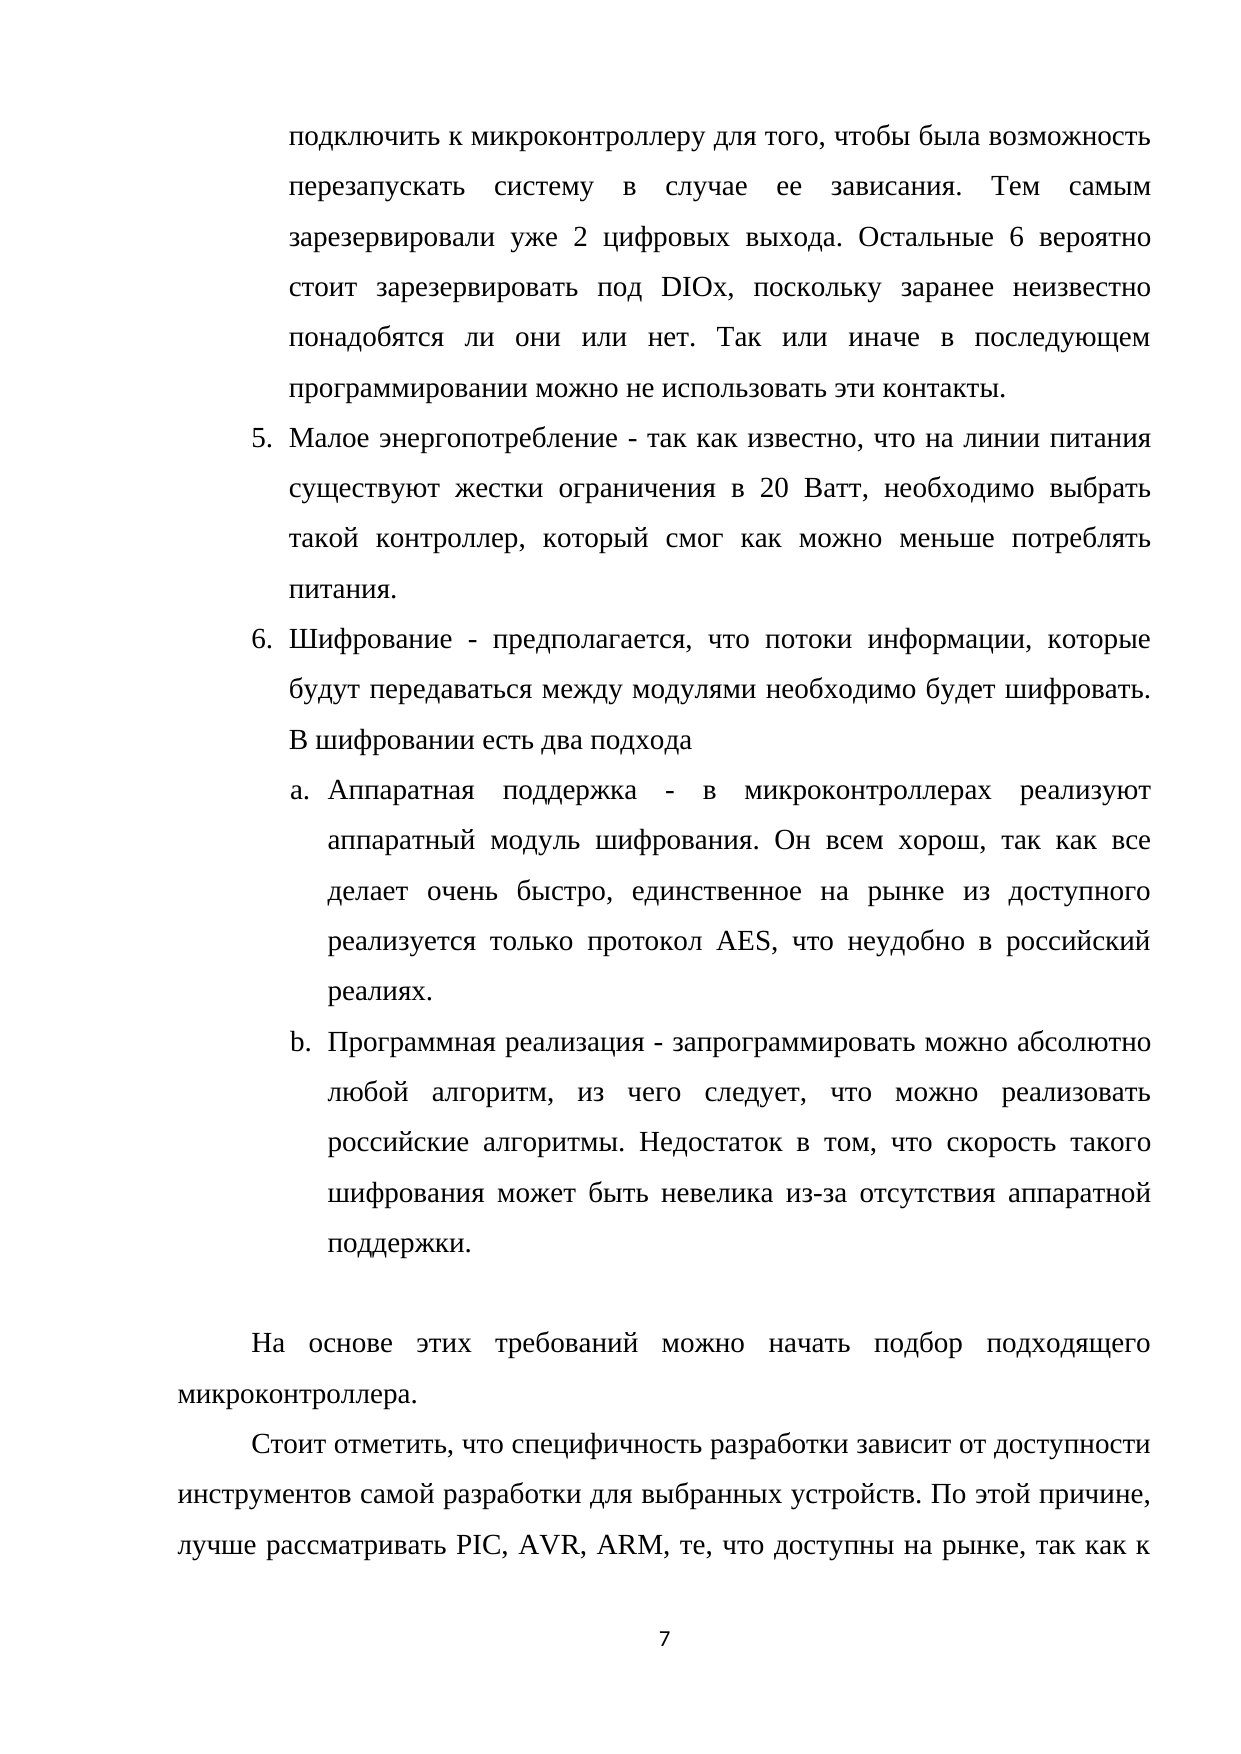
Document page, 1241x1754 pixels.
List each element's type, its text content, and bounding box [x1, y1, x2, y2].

text На основе этих требований можно начать подбор подходящего микроконтроллера. [177, 1326, 1152, 1409]
list Аппаратная поддержка - в микроконтроллерах реализуют аппаратный модуль шифрования. Он всем хорош, так как все делает очень быстро, единственное на рынке из доступного реализуется только протокол AES, что неудобно в российский реалиях. [290, 772, 1152, 1007]
list Малое энергопотребление - так как известно, что на линии питания существуют жестки ограничения в 20 Ватт, необходимо выбрать такой контроллер, который смог как можно меньше потреблять питания. [251, 420, 1152, 604]
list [251, 118, 1152, 403]
list Программная реализация - запрограммировать можно абсолютно любой алгоритм, из чего следует, что можно реализовать российские алгоритмы. Недостаток в том, что скорость такого шифрования может быть невелика из-за отсутствия аппаратной поддержки. [290, 1024, 1152, 1258]
list Шифрование - предполагается, что потоки информации, которые будут передаваться между модулями необходимо будет шифровать. В шифровании есть два подхода [251, 621, 1152, 755]
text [177, 1426, 1152, 1560]
